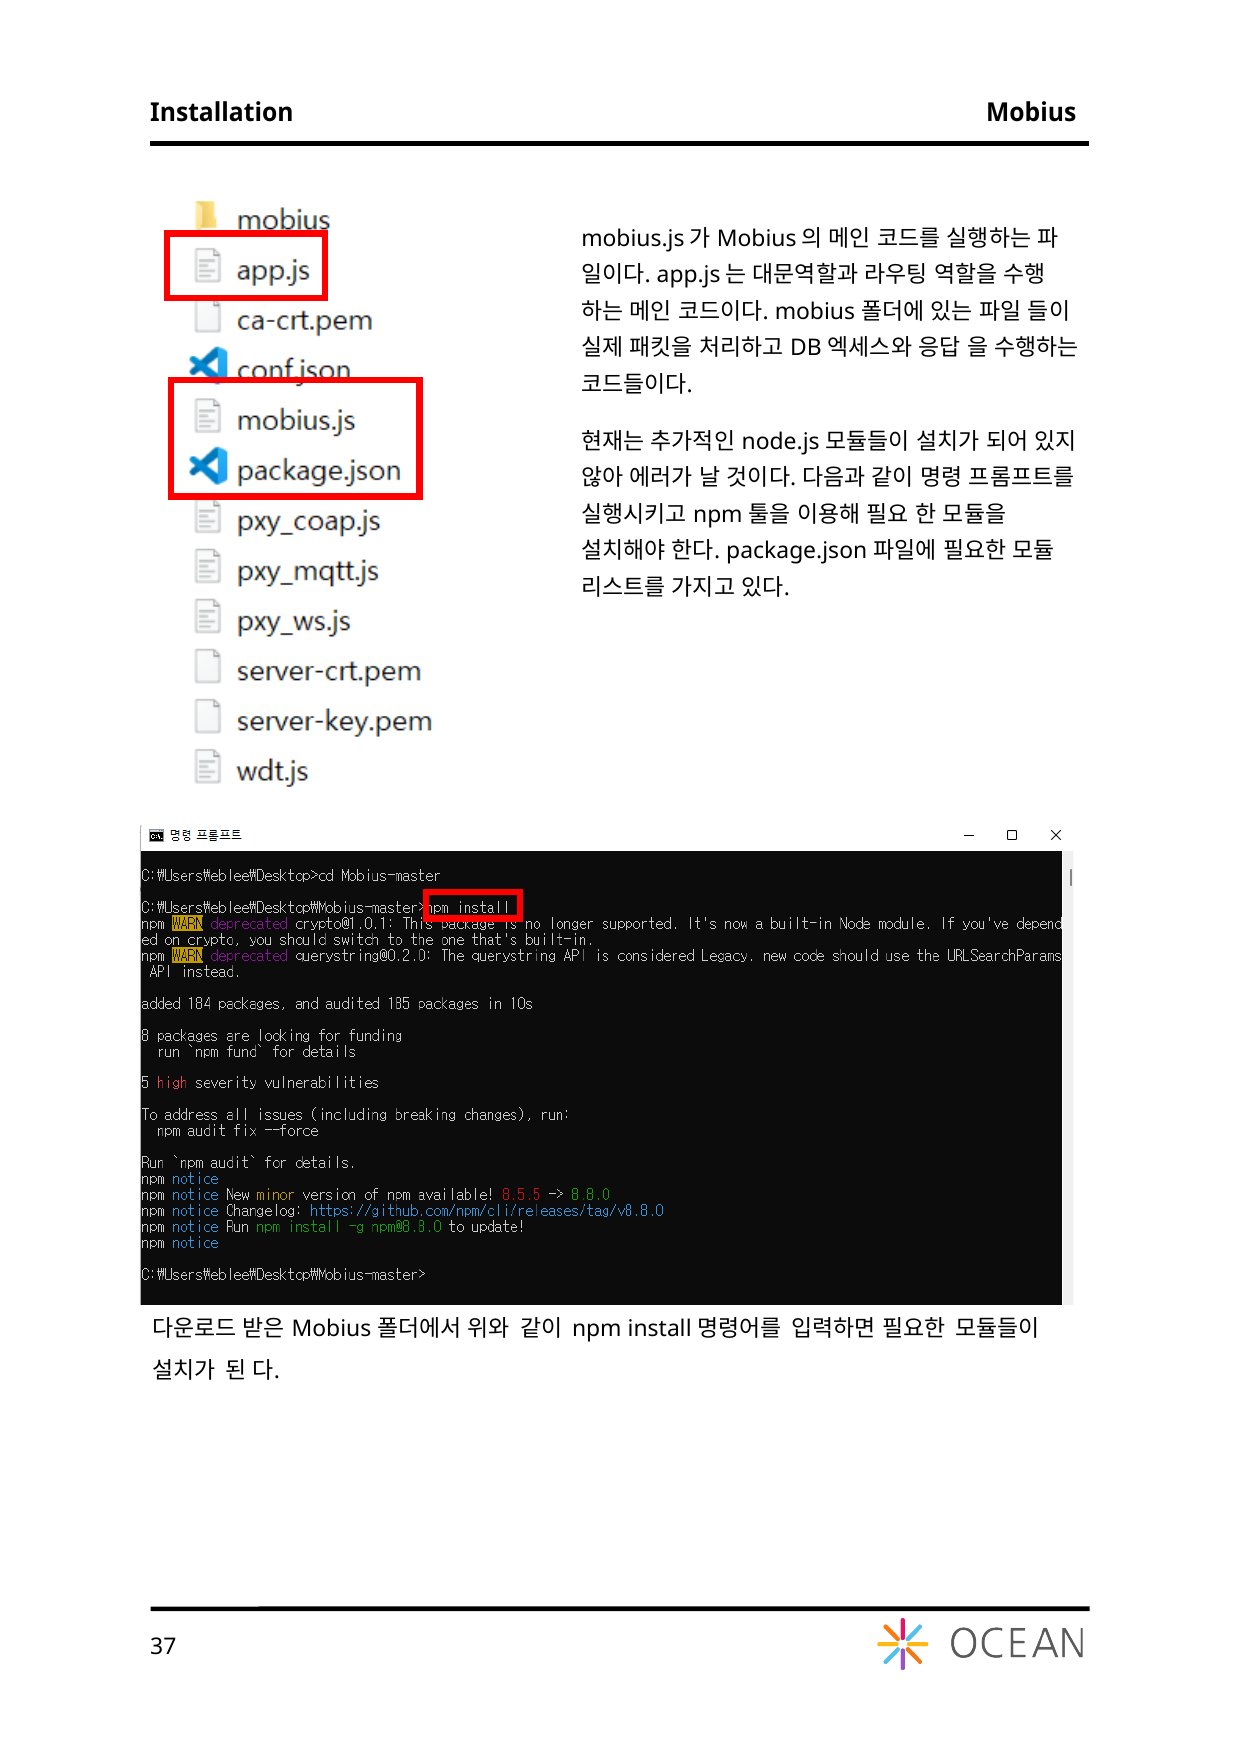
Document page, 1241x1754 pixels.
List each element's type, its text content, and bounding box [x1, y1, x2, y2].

picture [877, 1618, 1083, 1670]
text mobius.js가 Mobius의 메인 코드를 실행하는 파 일이다. app.js는 대문역할과 라우팅 역할을 수행 하는 메인 코드이다. mobius 폴더에 있는 파일 들이 실제 패킷을 처리하고 DB 엑세스와 응답 을 수행하는 코드들이다. [581, 219, 1090, 399]
text 현재는 추가적인 node.js 모듈들이 설치가 되어 있지 않아 에러가 날 것이다. 다음과 같이 명령 프롬프트를 실행시키고 npm 툴을 이용해 필요 한 모듈을 설치해야 한다. package.json 파일에 필요한 모듈 리스트를 가지고 있다. [581, 422, 1080, 602]
text 다운로드 받은 Mobius 폴더에서 위와 같이 npm install 명령어를 입력하면 필요한 모듈들이 [106, 1310, 1107, 1343]
picture [157, 178, 505, 823]
picture [139, 825, 1074, 1305]
text 설치가 된 다. [106, 1351, 1107, 1385]
